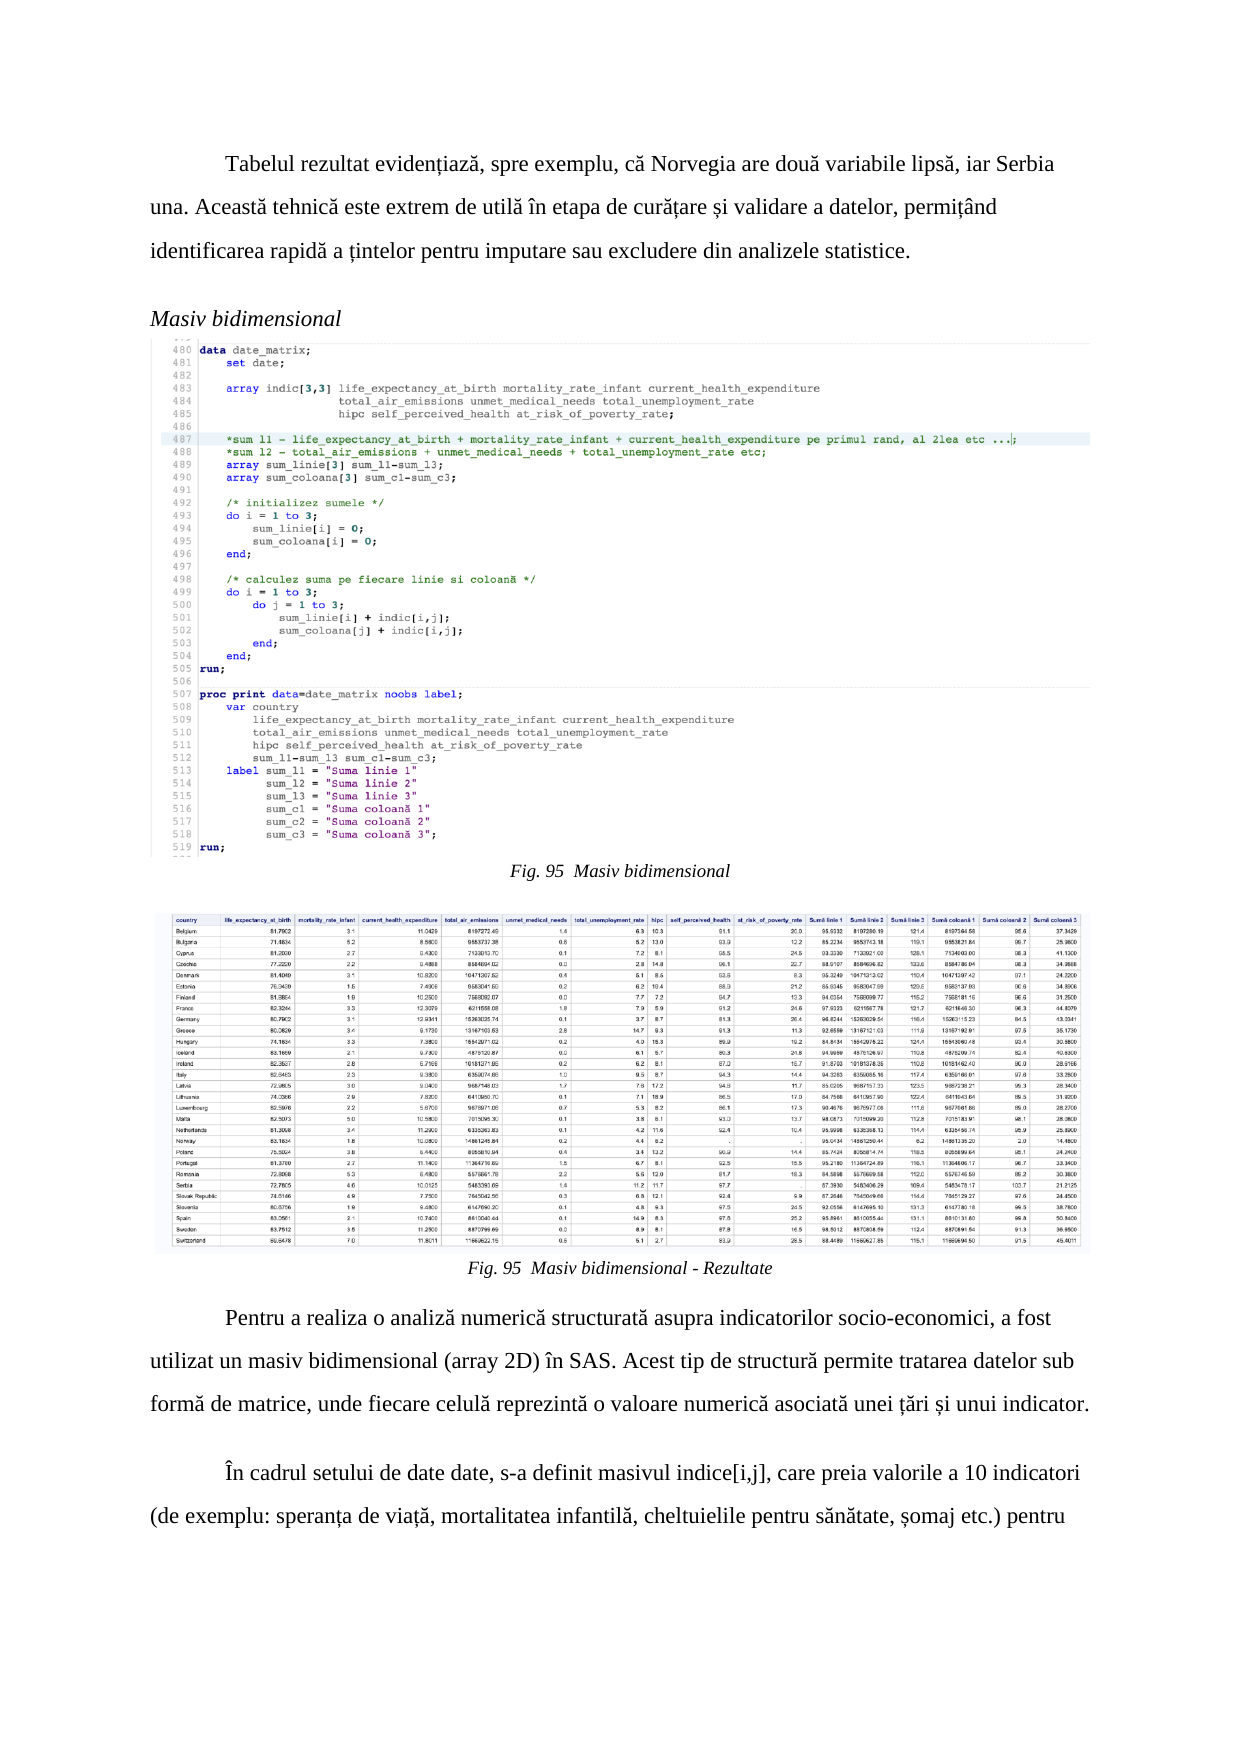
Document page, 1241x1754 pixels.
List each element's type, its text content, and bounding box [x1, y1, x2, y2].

subtitle Masiv bidimensional [150, 305, 1090, 332]
picture [150, 902, 1091, 1254]
text Pentru a realiza o analiză numerică structurată asupra indicatorilor socio-economici, a fost utilizat un masiv bidimensional (array 2D) în SAS. Acest tip de structură permite tratarea datelor sub formă de matrice, unde fiecare celulă reprezintă o valoare numerică asociată unei țări și unui indicator. [150, 1304, 1094, 1417]
text Fig. 95 Masiv bidimensional - Rezultate [150, 1257, 1090, 1279]
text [150, 1459, 1094, 1529]
picture [150, 339, 1091, 857]
text Fig. 95 Masiv bidimensional [150, 860, 1090, 882]
text Tabelul rezultat evidențiază, spre exemplu, că Norvegia are două variabile lipsă, iar Serbia una. Această tehnică este extrem de utilă în etapa de curățare și validare a datelor, permițând identificarea rapidă a țintelor pentru imputare sau excludere din analizele statistice. [150, 150, 1094, 263]
